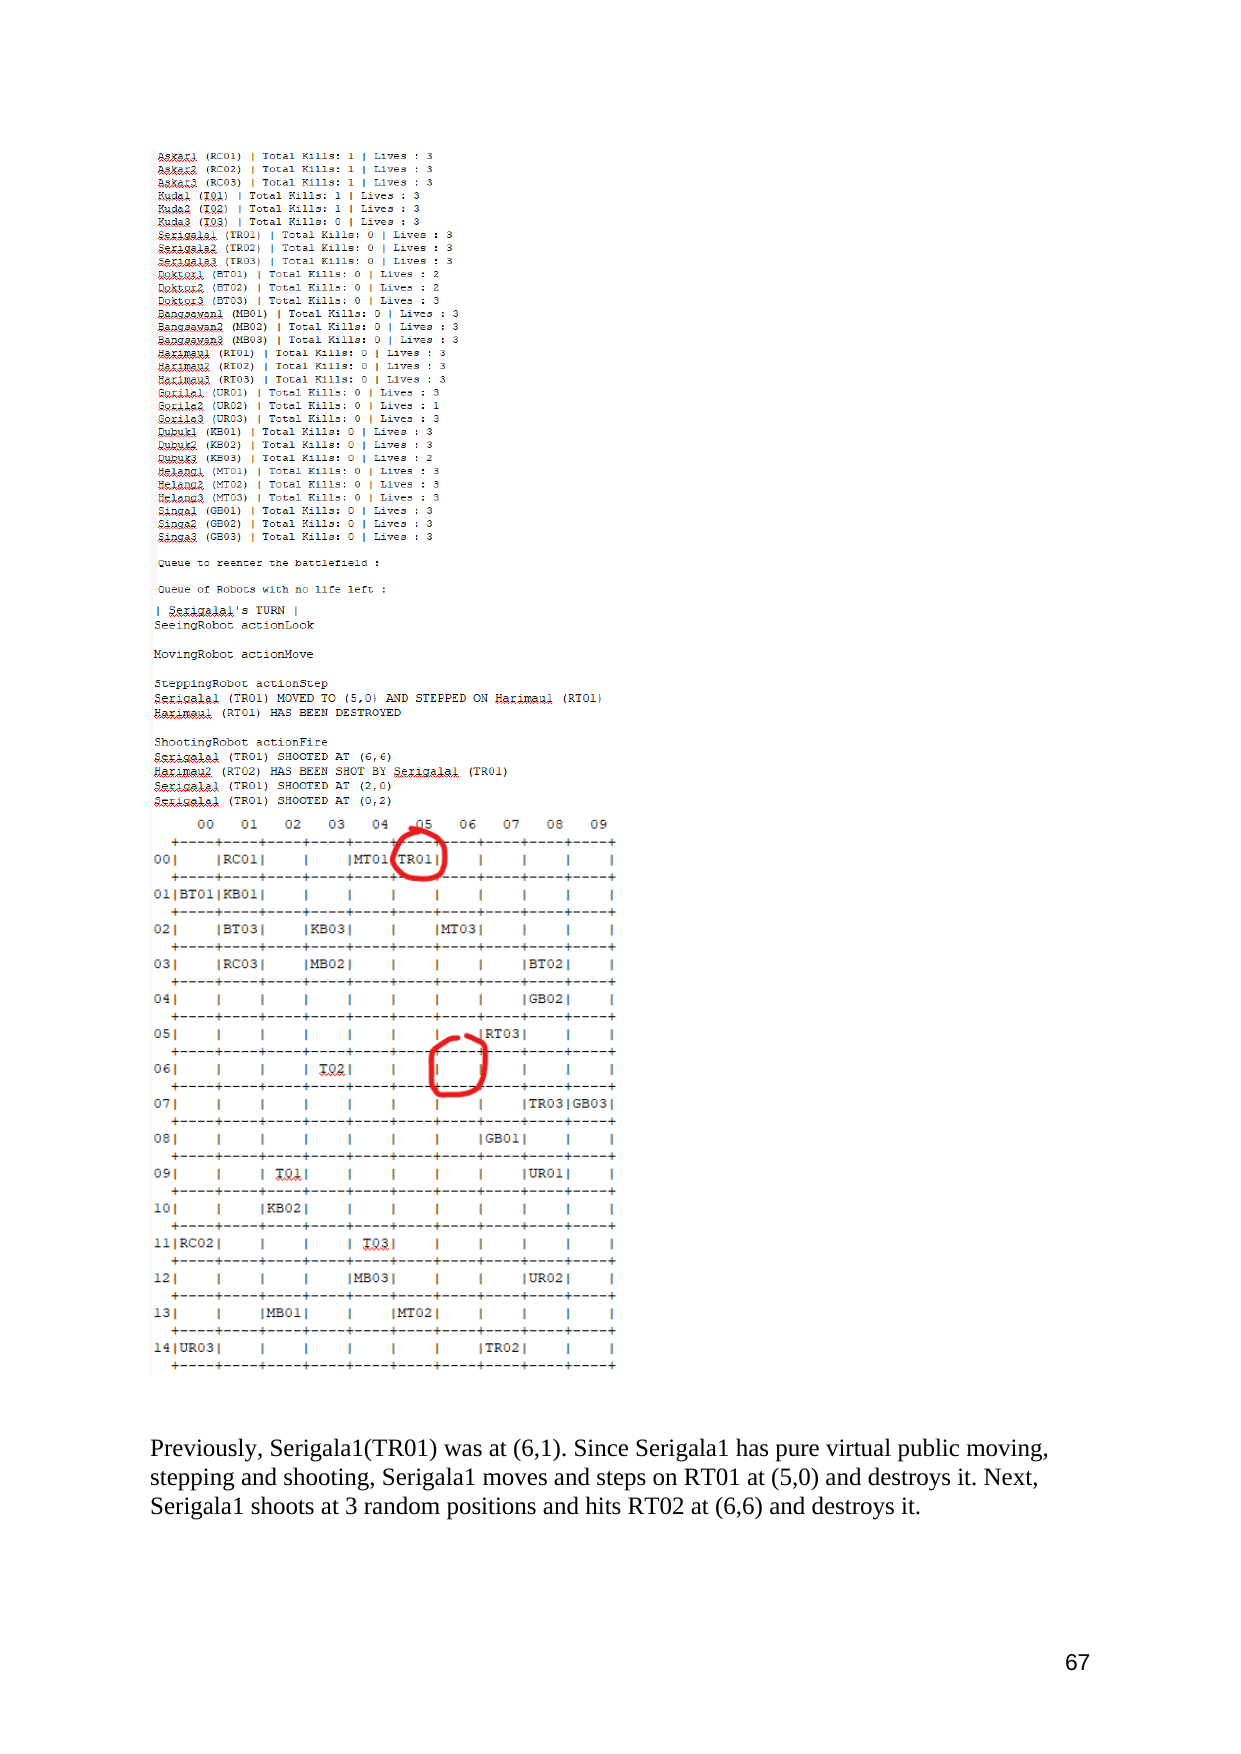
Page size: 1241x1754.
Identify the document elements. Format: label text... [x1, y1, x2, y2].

text Previously, Serigala1(TR01) was at (6,1). Since Serigala1 has pure virtual public moving, stepping and shooting, Serigala1 moves and steps on RT01 at (5,0) and destroys it. Next, Serigala1 shoots at 3 random positions and hits RT02 at (6,6) and destroys it. [150, 1433, 1090, 1519]
picture [150, 150, 1091, 1376]
